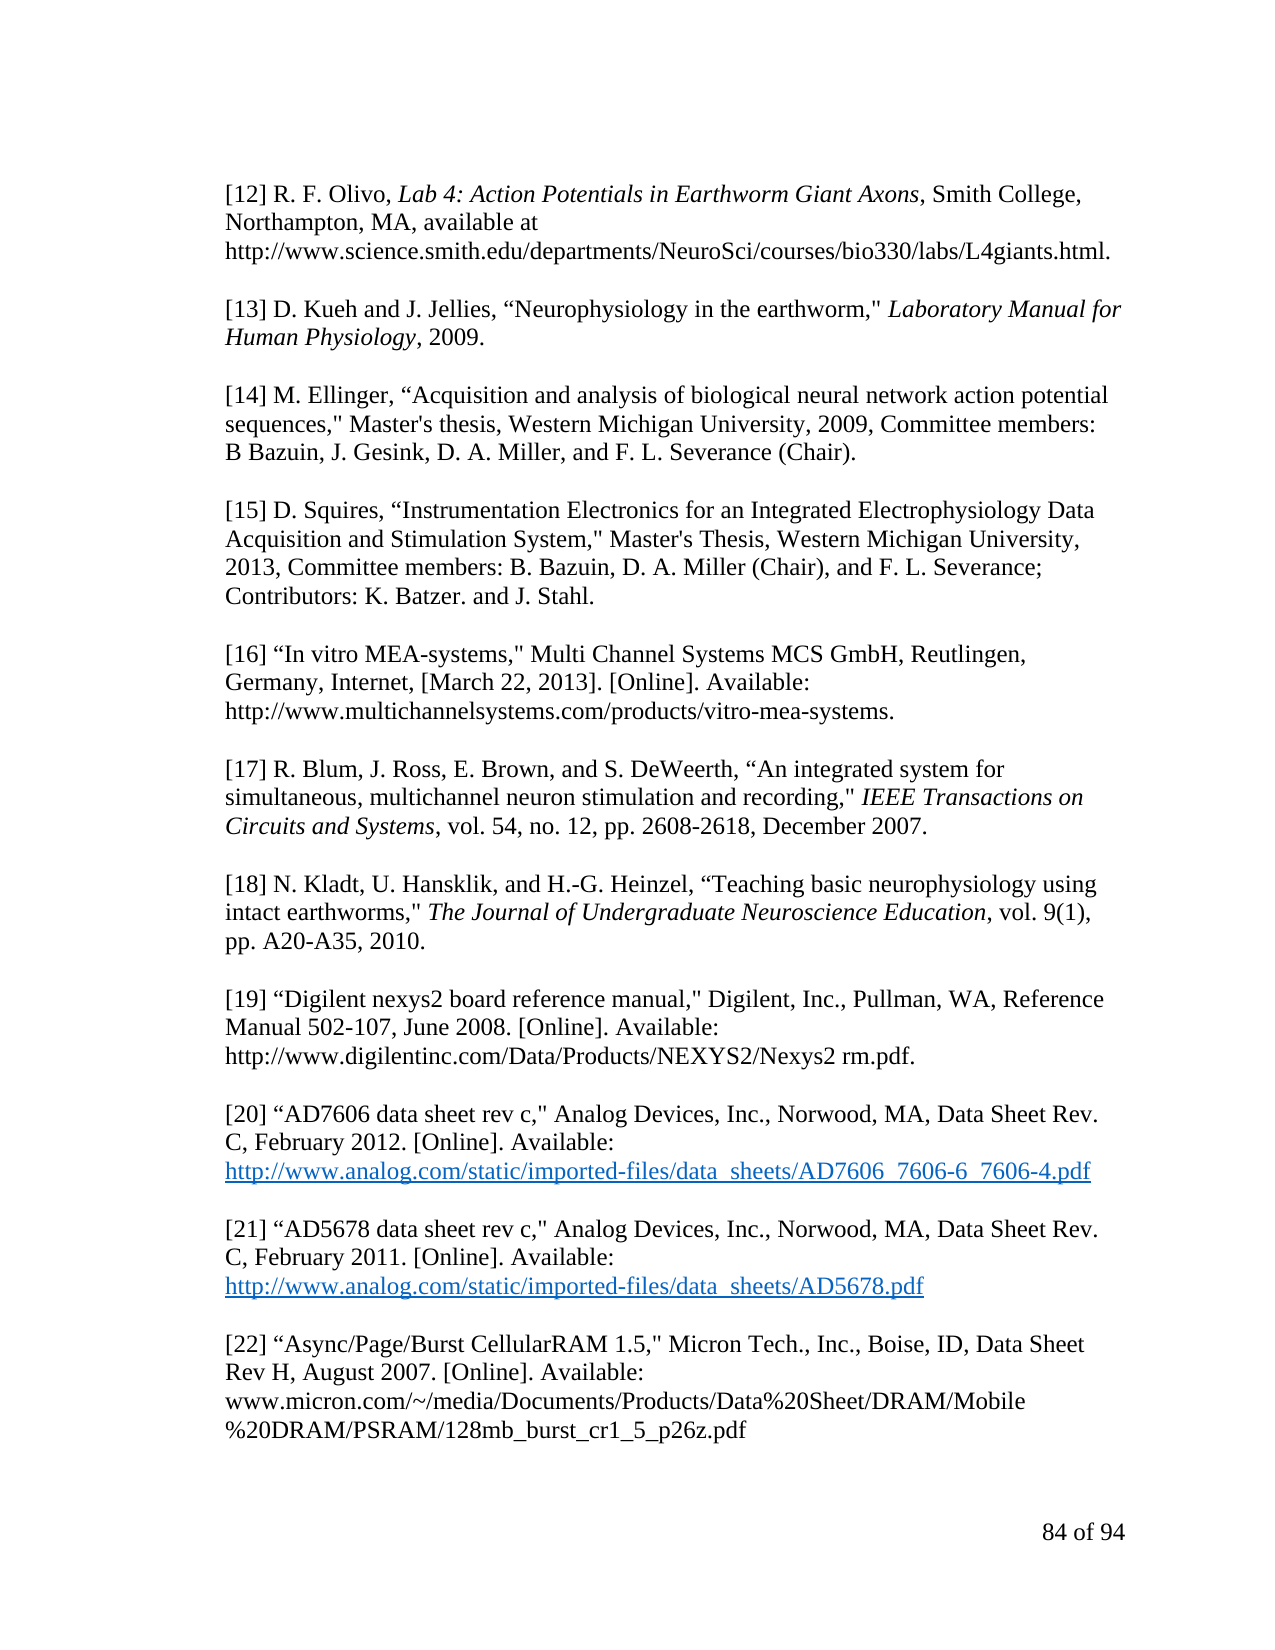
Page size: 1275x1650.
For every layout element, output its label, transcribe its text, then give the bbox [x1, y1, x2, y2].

text [14] M. Ellinger, “Acquisition and analysis of biological neural network action potential [225, 380, 1125, 409]
text [15] D. Squires, “Instrumentation Electronics for an Integrated Electrophysiology Data Acquisition and Stimulation System," Master's Thesis, Western Michigan University, 2013, Committee members: B. Bazuin, D. A. Miller (Chair), and F. L. Severance; Contributors: K. Batzer. and J. Stahl. [225, 495, 1125, 610]
text sequences," Master's thesis, Western Michigan University, 2009, Committee members: [225, 409, 1125, 437]
text [17] R. Blum, J. Ross, E. Brown, and S. DeWeerth, “An integrated system for simultaneous, multichannel neuron stimulation and recording," IEEE Transactions on Circuits and Systems, vol. 54, no. 12, pp. 2608-2618, December 2007. [225, 754, 1125, 840]
text [19] “Digilent nexys2 board reference manual," Digilent, Inc., Pullman, WA, Reference Manual 502-107, June 2008. [Online]. Available: http://www.digilentinc.com/Data/Products/NEXYS2/Nexys2 rm.pdf. [225, 984, 1125, 1070]
text [18] N. Kladt, U. Hansklik, and H.-G. Heinzel, “Teaching basic neurophysiology using intact earthworms," The Journal of Undergraduate Neuroscience Education, vol. 9(1), pp. A20-A35, 2010. [225, 869, 1125, 955]
text [12] R. F. Olivo, Lab 4: Action Potentials in Earthworm Giant Axons, Smith College, Northampton, MA, available at http://www.science.smith.edu/departments/NeuroSci/courses/bio330/labs/L4giants.html. [225, 179, 1125, 265]
text Human Physiology, 2009. [225, 322, 1125, 351]
text [13] D. Kueh and J. Jellies, “Neurophysiology in the earthworm," Laboratory Manual for [225, 294, 1125, 322]
text B Bazuin, J. Gesink, D. A. Miller, and F. L. Severance (Chair). [225, 437, 1125, 466]
text [16] “In vitro MEA-systems," Multi Channel Systems MCS GmbH, Reutlingen, Germany, Internet, [March 22, 2013]. [Online]. Available: http://www.multichannelsystems.com/products/vitro-mea-systems. [225, 639, 1125, 725]
text [21] “AD5678 data sheet rev c," Analog Devices, Inc., Norwood, MA, Data Sheet Rev. C, February 2011. [Online]. Available: http://www.analog.com/static/imported-files/data_sheets/AD5678.pdf [225, 1214, 1125, 1300]
text [22] “Async/Page/Burst CellularRAM 1.5," Micron Tech., Inc., Boise, ID, Data Sheet Rev H, August 2007. [Online]. Available: www.micron.com/~/media/Documents/Products/Data%20Sheet/DRAM/Mobile%20DRAM/PSRAM/128mb_burst_cr1_5_p26z.pdf [225, 1329, 1125, 1444]
text [20] “AD7606 data sheet rev c," Analog Devices, Inc., Norwood, MA, Data Sheet Rev. C, February 2012. [Online]. Available: http://www.analog.com/static/imported-files/data_sheets/AD7606_7606-6_7606-4.pdf [225, 1099, 1125, 1185]
